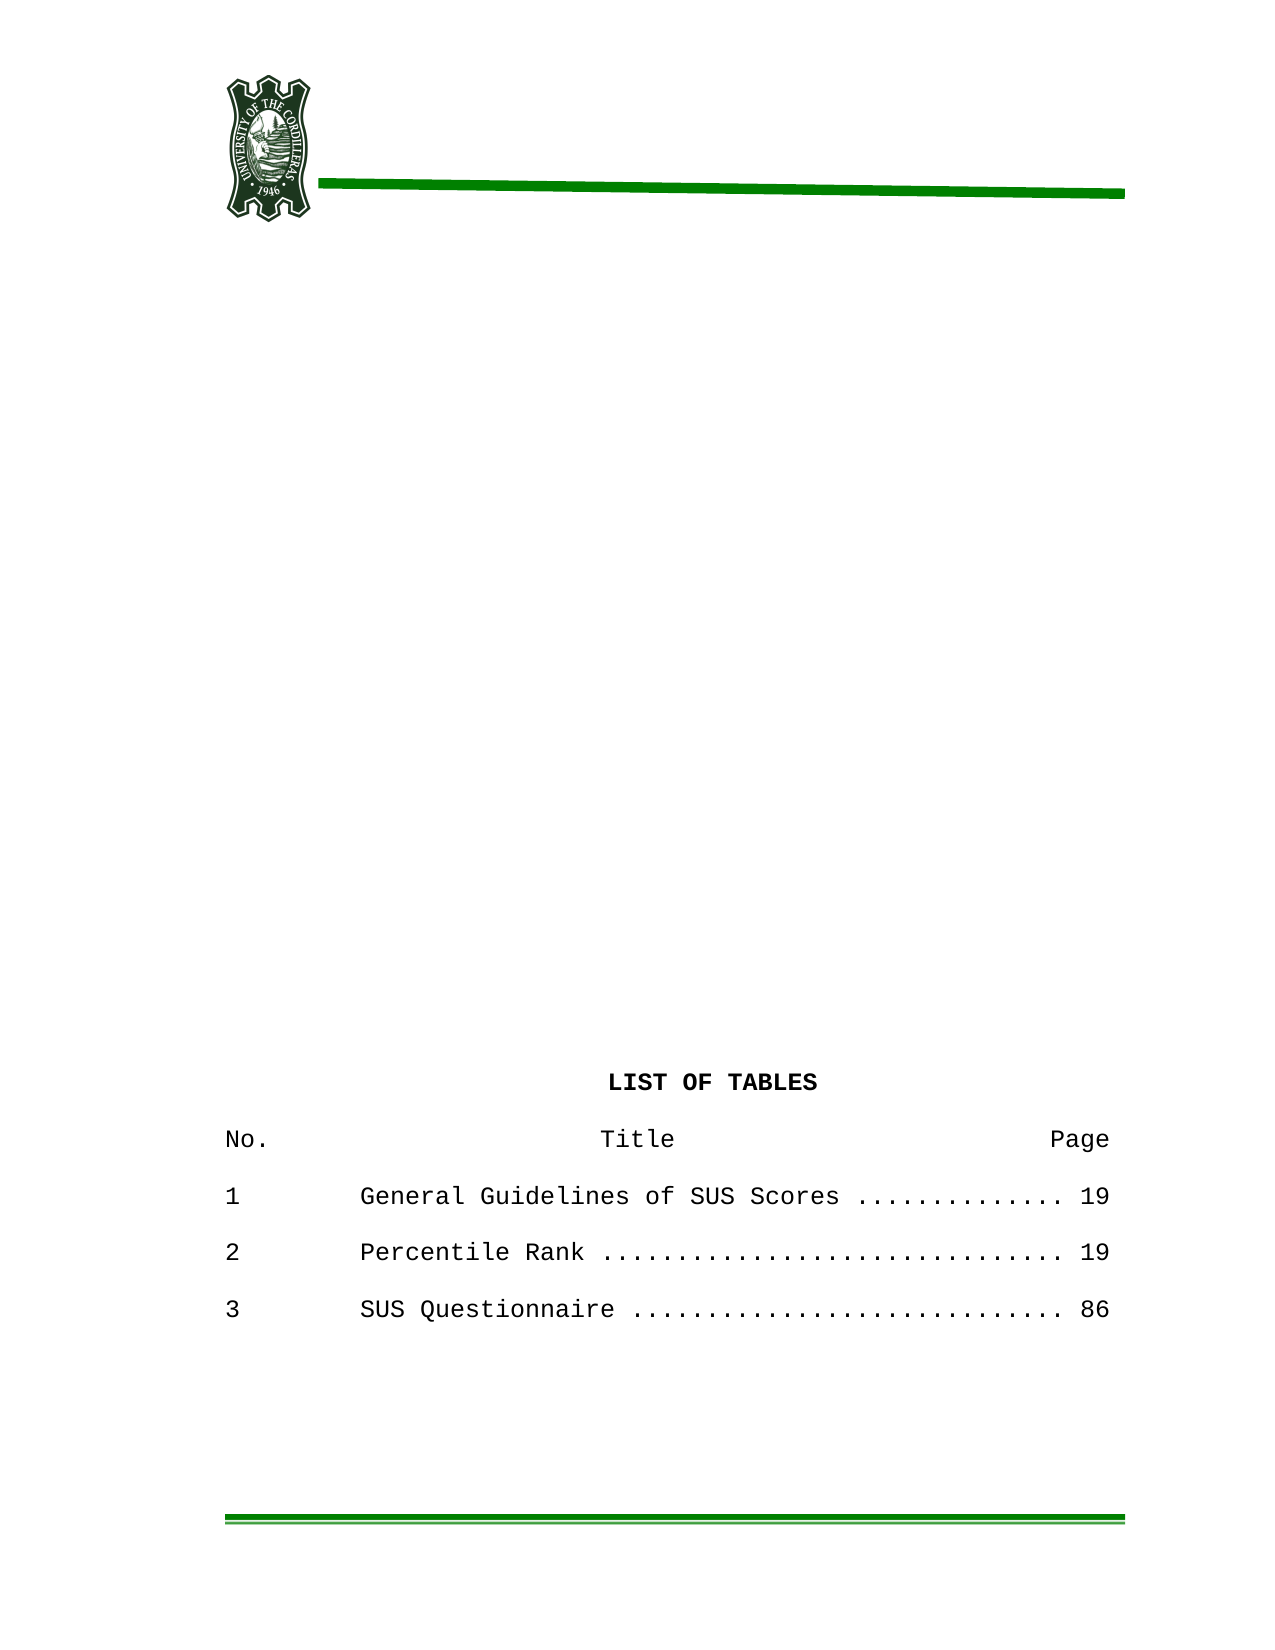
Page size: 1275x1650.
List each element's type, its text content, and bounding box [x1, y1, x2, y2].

text 3 SUS Questionnaire ............................. 86 [225, 1297, 1125, 1382]
text 2 Percentile Rank ............................... 19 [225, 1240, 1125, 1268]
picture [225, 1514, 1125, 1525]
text 1 General Guidelines of SUS Scores .............. 19 [225, 1183, 1125, 1212]
text No. Title Page [225, 1127, 1125, 1155]
text LIST OF TABLES [300, 1070, 1125, 1098]
picture [225, 75, 312, 225]
